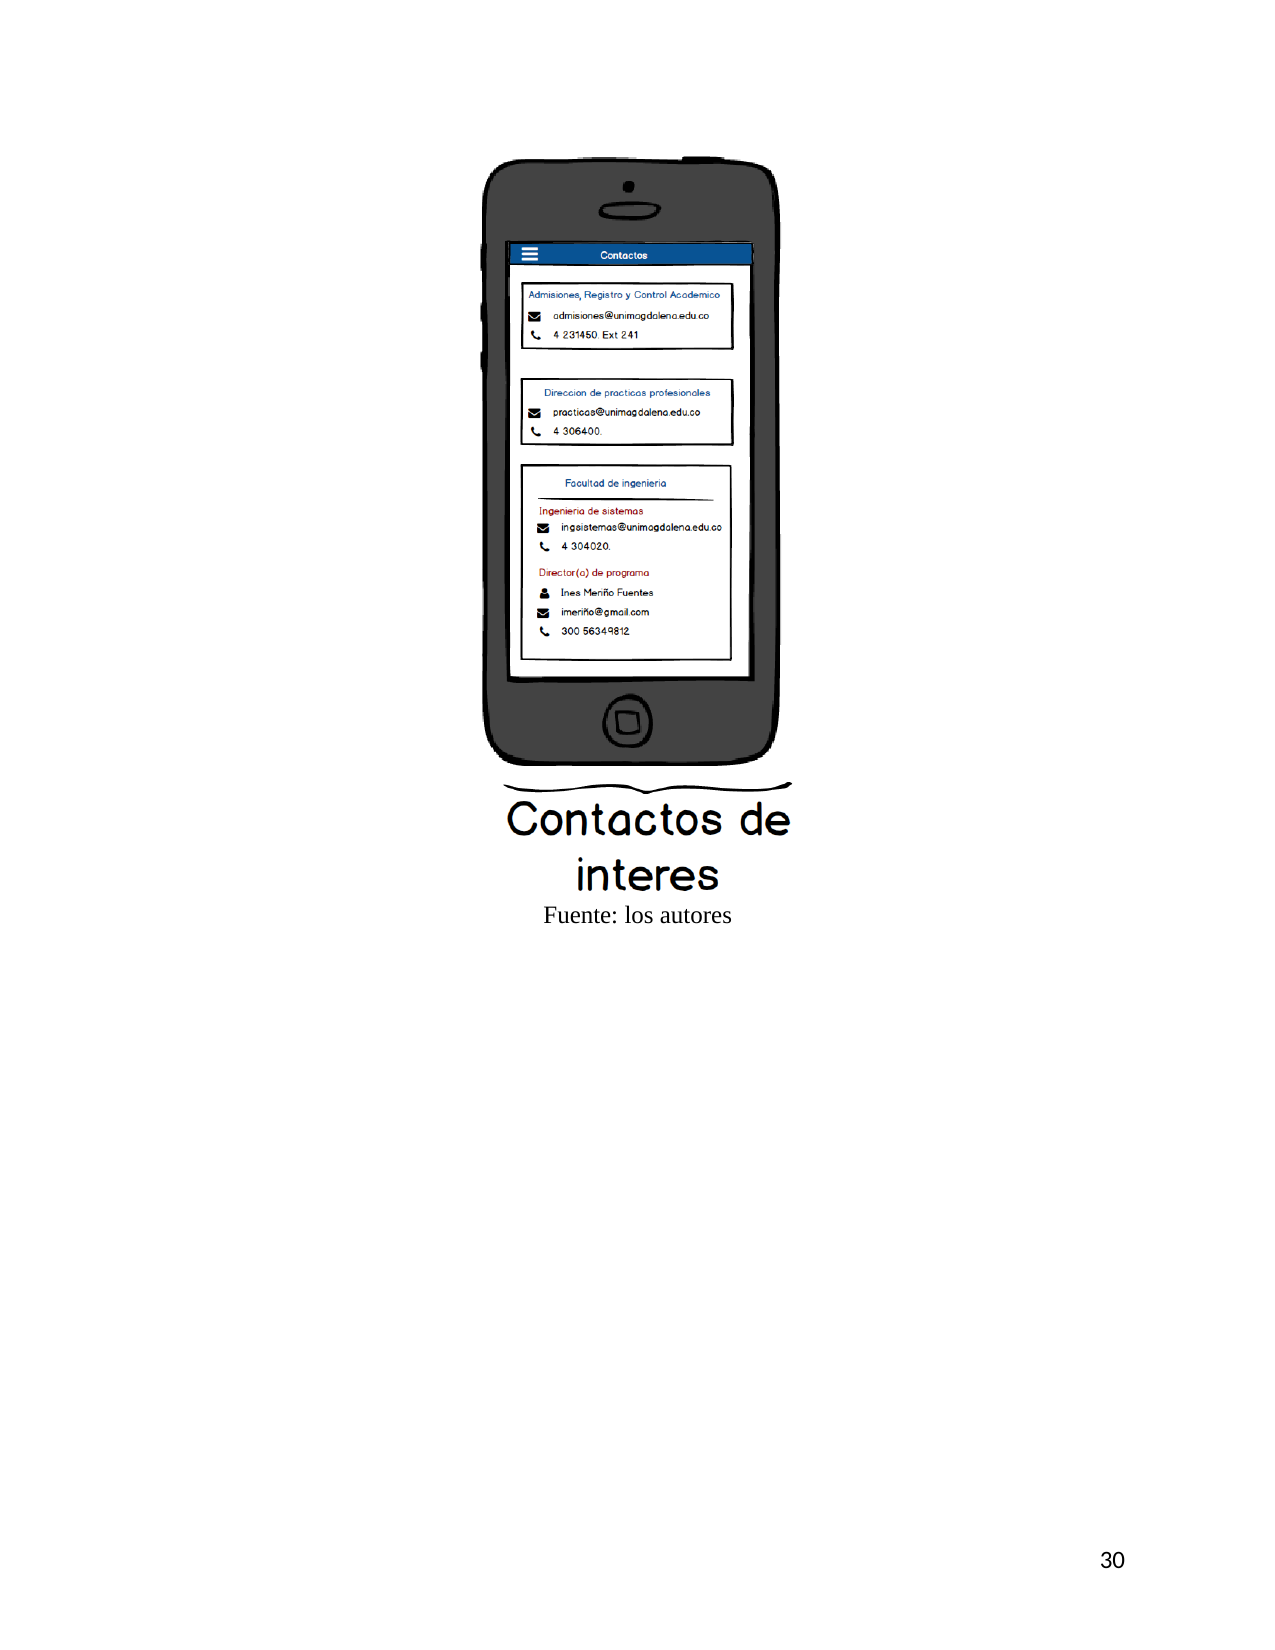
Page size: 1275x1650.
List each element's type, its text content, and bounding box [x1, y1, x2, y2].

text Fuente: los autores [150, 900, 1125, 928]
picture [466, 150, 809, 900]
